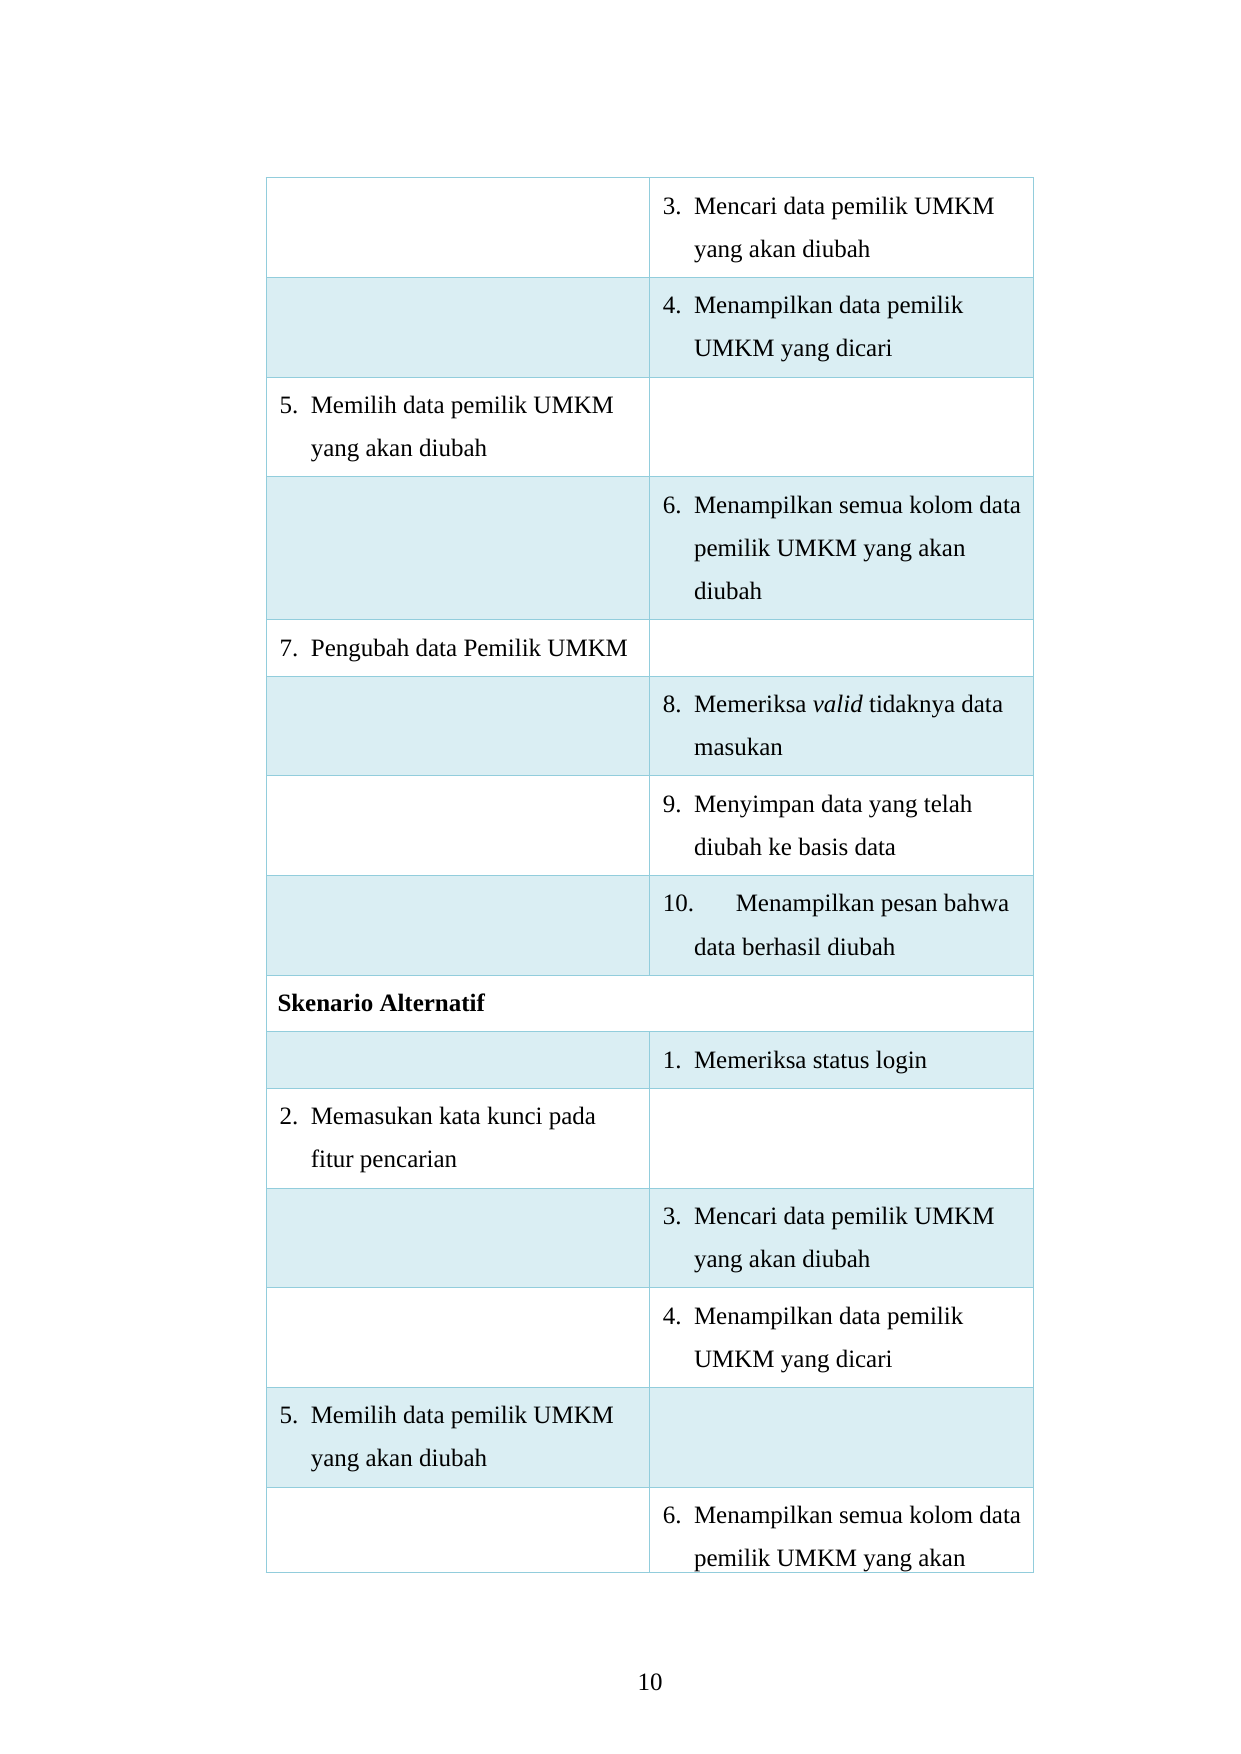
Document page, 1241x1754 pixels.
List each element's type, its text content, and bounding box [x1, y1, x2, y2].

table_cell Memilih data pemilik UMKM yang akan diubah [267, 378, 649, 476]
table_cell [267, 1032, 649, 1088]
table_cell [650, 378, 1033, 476]
table_cell [267, 278, 649, 377]
table_cell Memeriksa status login [650, 1032, 1033, 1088]
table_cell [267, 1488, 649, 1572]
table_cell [267, 1288, 649, 1387]
table_cell Mencari data pemilik UMKM yang akan diubah [650, 178, 1033, 277]
table_cell [267, 677, 649, 775]
table_cell Skenario Alternatif [267, 976, 1033, 1031]
table_cell [267, 178, 649, 277]
table_cell Pengubah data Pemilik UMKM [267, 620, 649, 676]
table_cell Menampilkan data pemilik UMKM yang dicari [650, 1288, 1033, 1387]
table_cell Memilih data pemilik UMKM yang akan diubah [267, 1388, 649, 1487]
table_cell [650, 620, 1033, 676]
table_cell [650, 1488, 1033, 1572]
table_cell [267, 1189, 649, 1287]
table_cell Menampilkan semua kolom data pemilik UMKM yang akan diubah [650, 477, 1033, 619]
table_cell Menampilkan data pemilik UMKM yang dicari [650, 278, 1033, 377]
table_cell Menampilkan pesan bahwa data berhasil diubah [650, 876, 1033, 975]
table_cell [650, 1388, 1033, 1487]
table_cell [650, 1089, 1033, 1187]
table_cell Memasukan kata kunci pada fitur pencarian [267, 1089, 649, 1187]
table_cell [267, 477, 649, 619]
table_cell [267, 876, 649, 975]
table_cell Memeriksa valid tidaknya data masukan [650, 677, 1033, 775]
table_cell Menyimpan data yang telah diubah ke basis data [650, 776, 1033, 875]
table_cell Mencari data pemilik UMKM yang akan diubah [650, 1189, 1033, 1287]
table_cell [267, 776, 649, 875]
